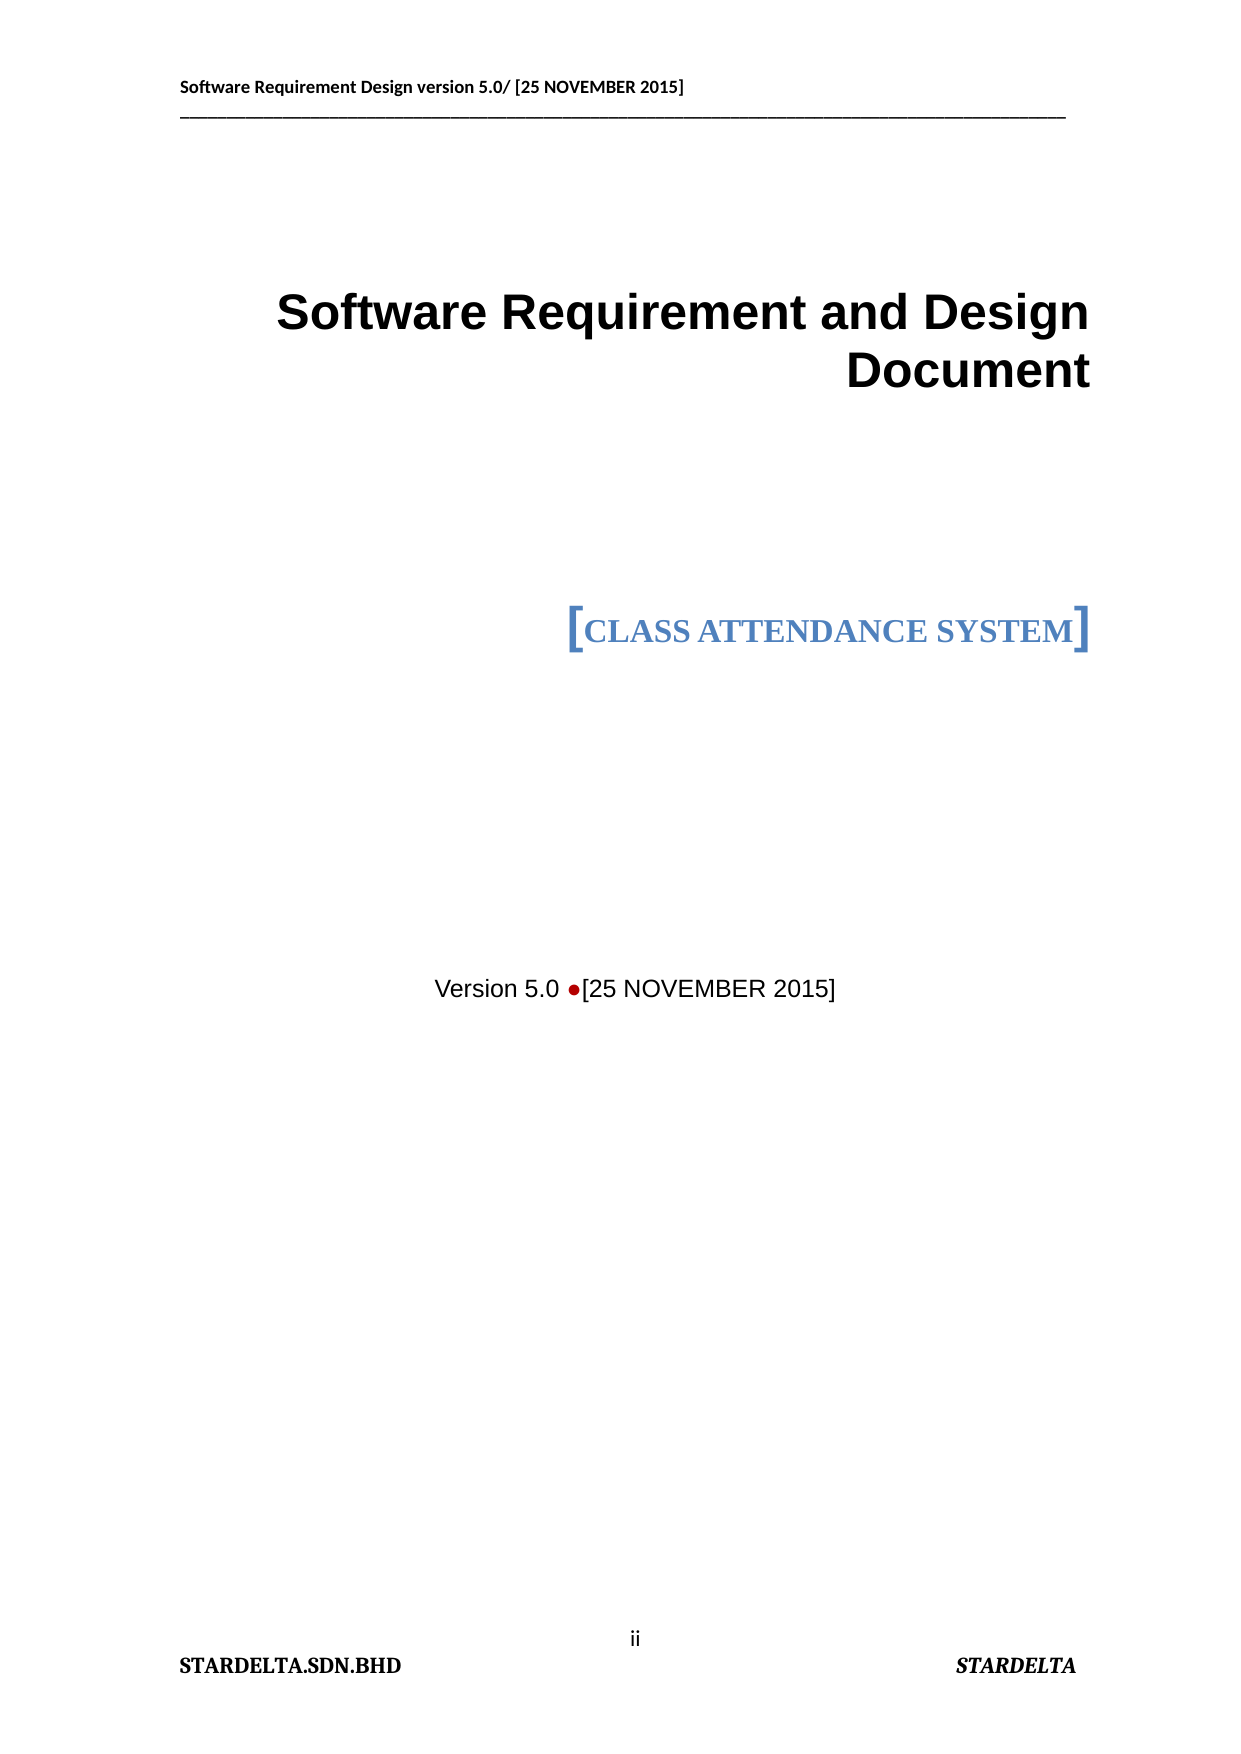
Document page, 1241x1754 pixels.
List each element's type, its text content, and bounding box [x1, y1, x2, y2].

title [CLASS ATTENDANCE SYSTEM] [180, 595, 1090, 653]
title Version 5.0 ●[25 NOVEMBER 2015] [180, 974, 1090, 1002]
title Software Requirement and Design Document [180, 282, 1090, 397]
